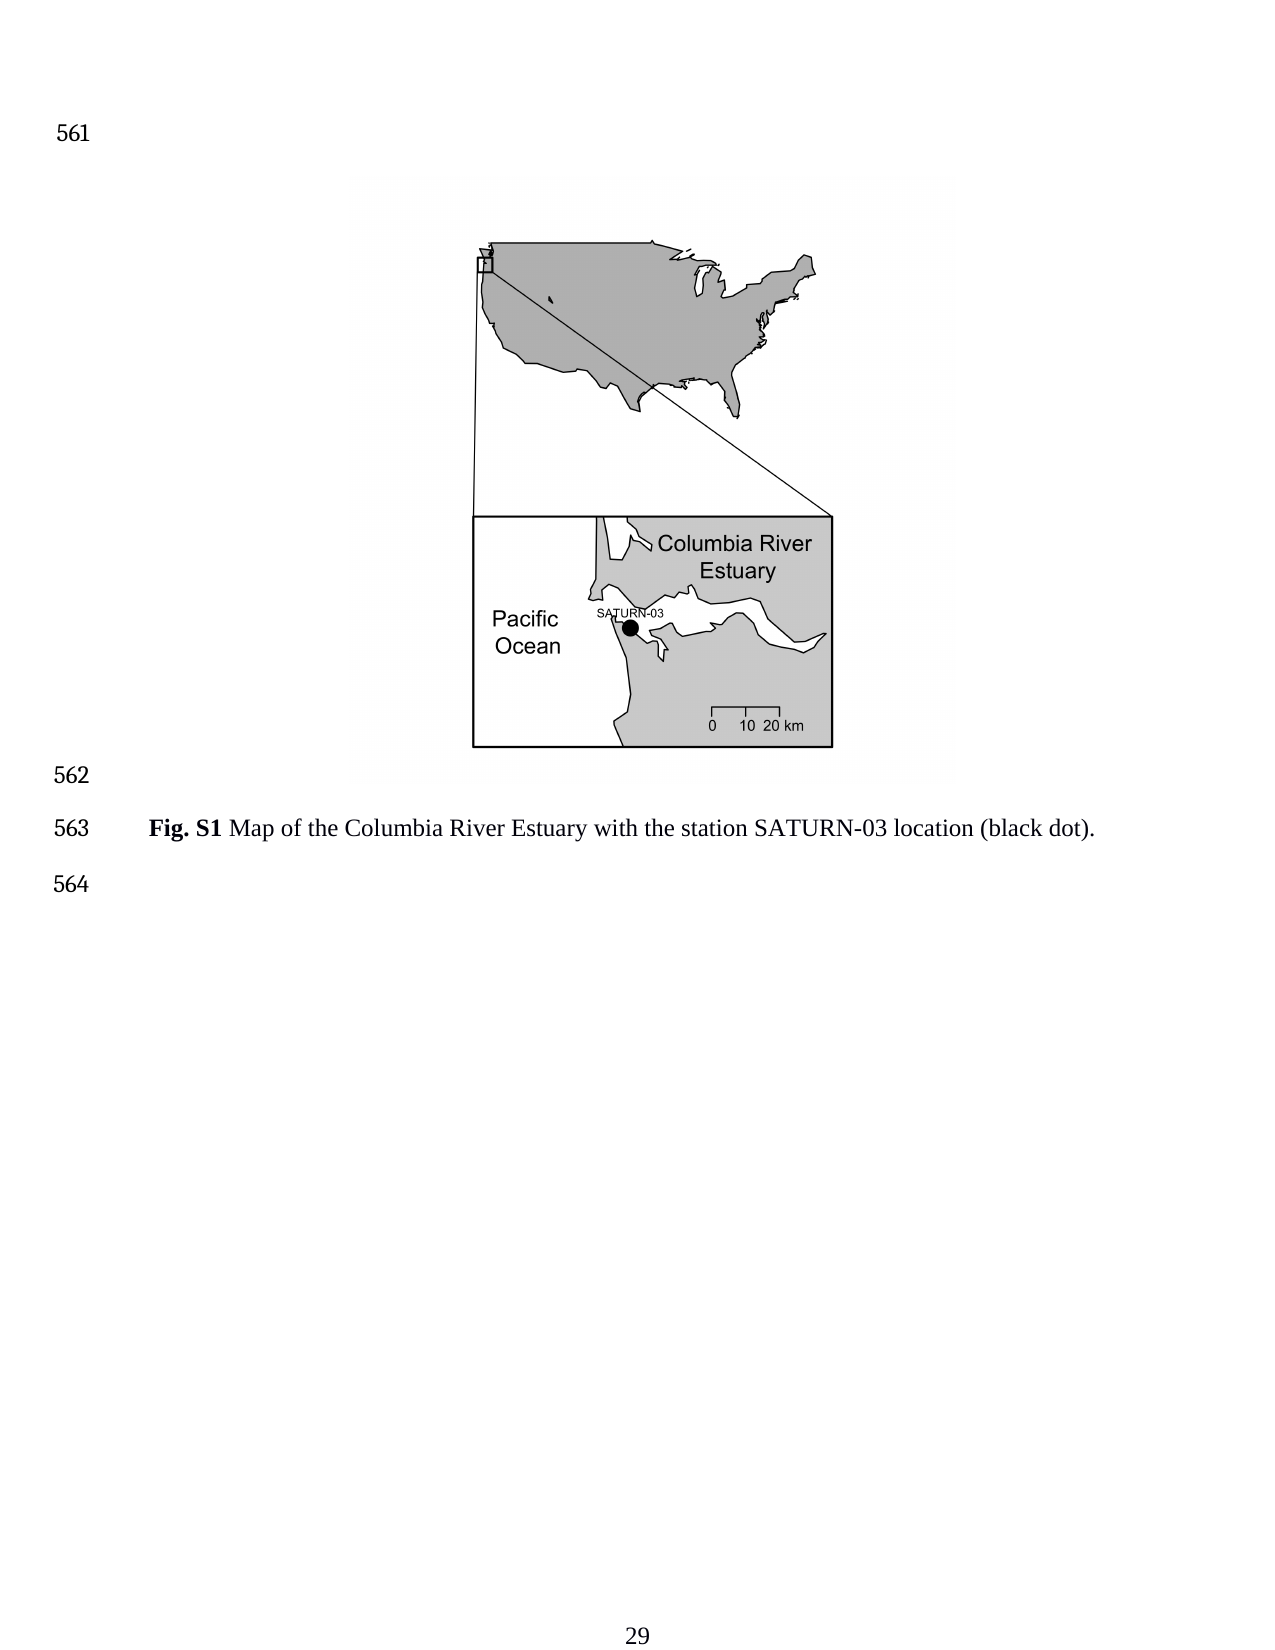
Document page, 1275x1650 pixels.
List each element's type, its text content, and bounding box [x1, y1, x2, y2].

text Fig. S1 Map of the Columbia River Estuary with the station SATURN-03 location (black dot). [118, 813, 1156, 841]
picture [348, 176, 957, 784]
